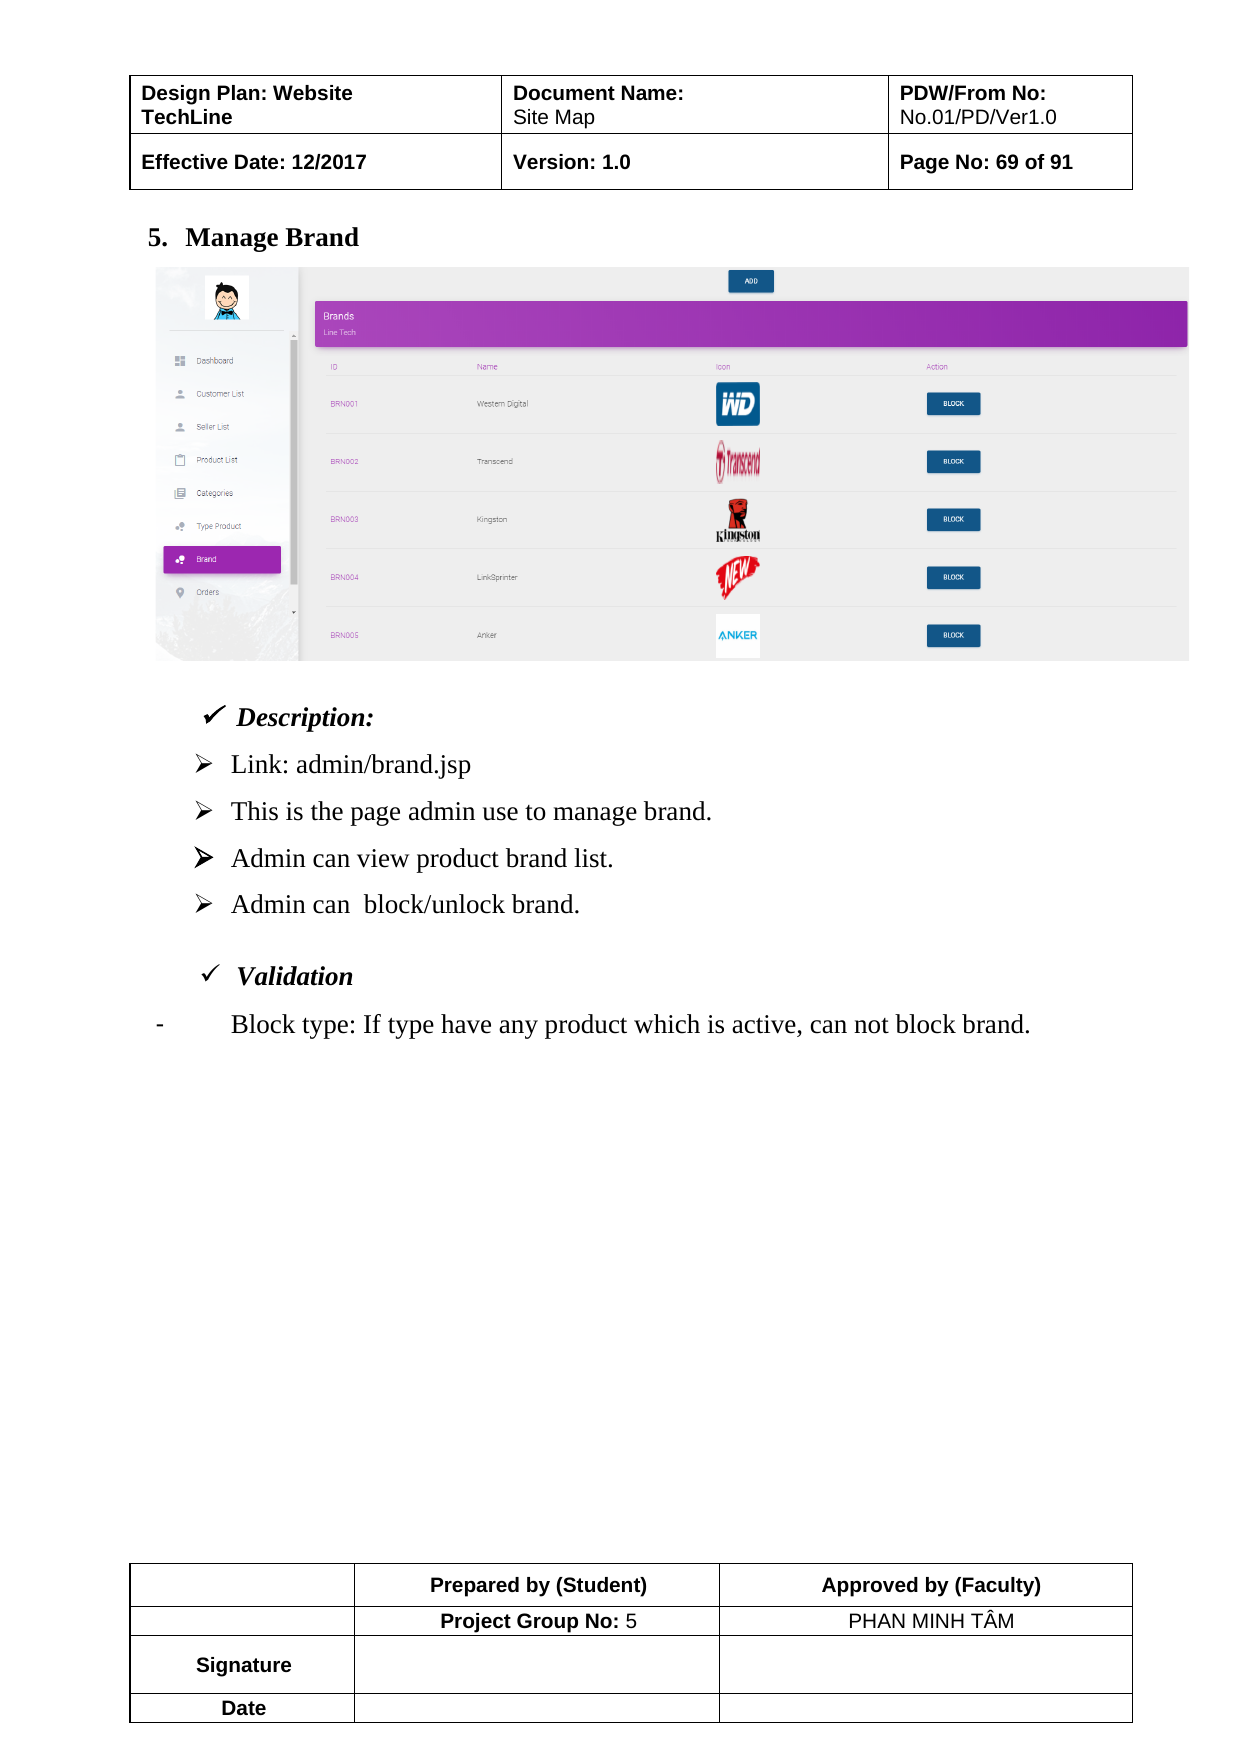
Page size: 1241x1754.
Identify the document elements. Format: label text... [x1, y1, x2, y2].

list Admin can block/unlock brand. [193, 889, 1152, 920]
list Admin can view product brand list. [193, 842, 1152, 873]
list Validation [199, 961, 1152, 992]
picture [155, 267, 1190, 661]
list Manage Brand [148, 221, 1152, 252]
list Description: [199, 701, 1152, 732]
list This is the page admin use to manage brand. [193, 795, 1152, 826]
list Link: admin/brand.jsp [193, 748, 1152, 779]
list Block type: If type have any product which is active, can not block brand. [156, 1007, 1152, 1040]
